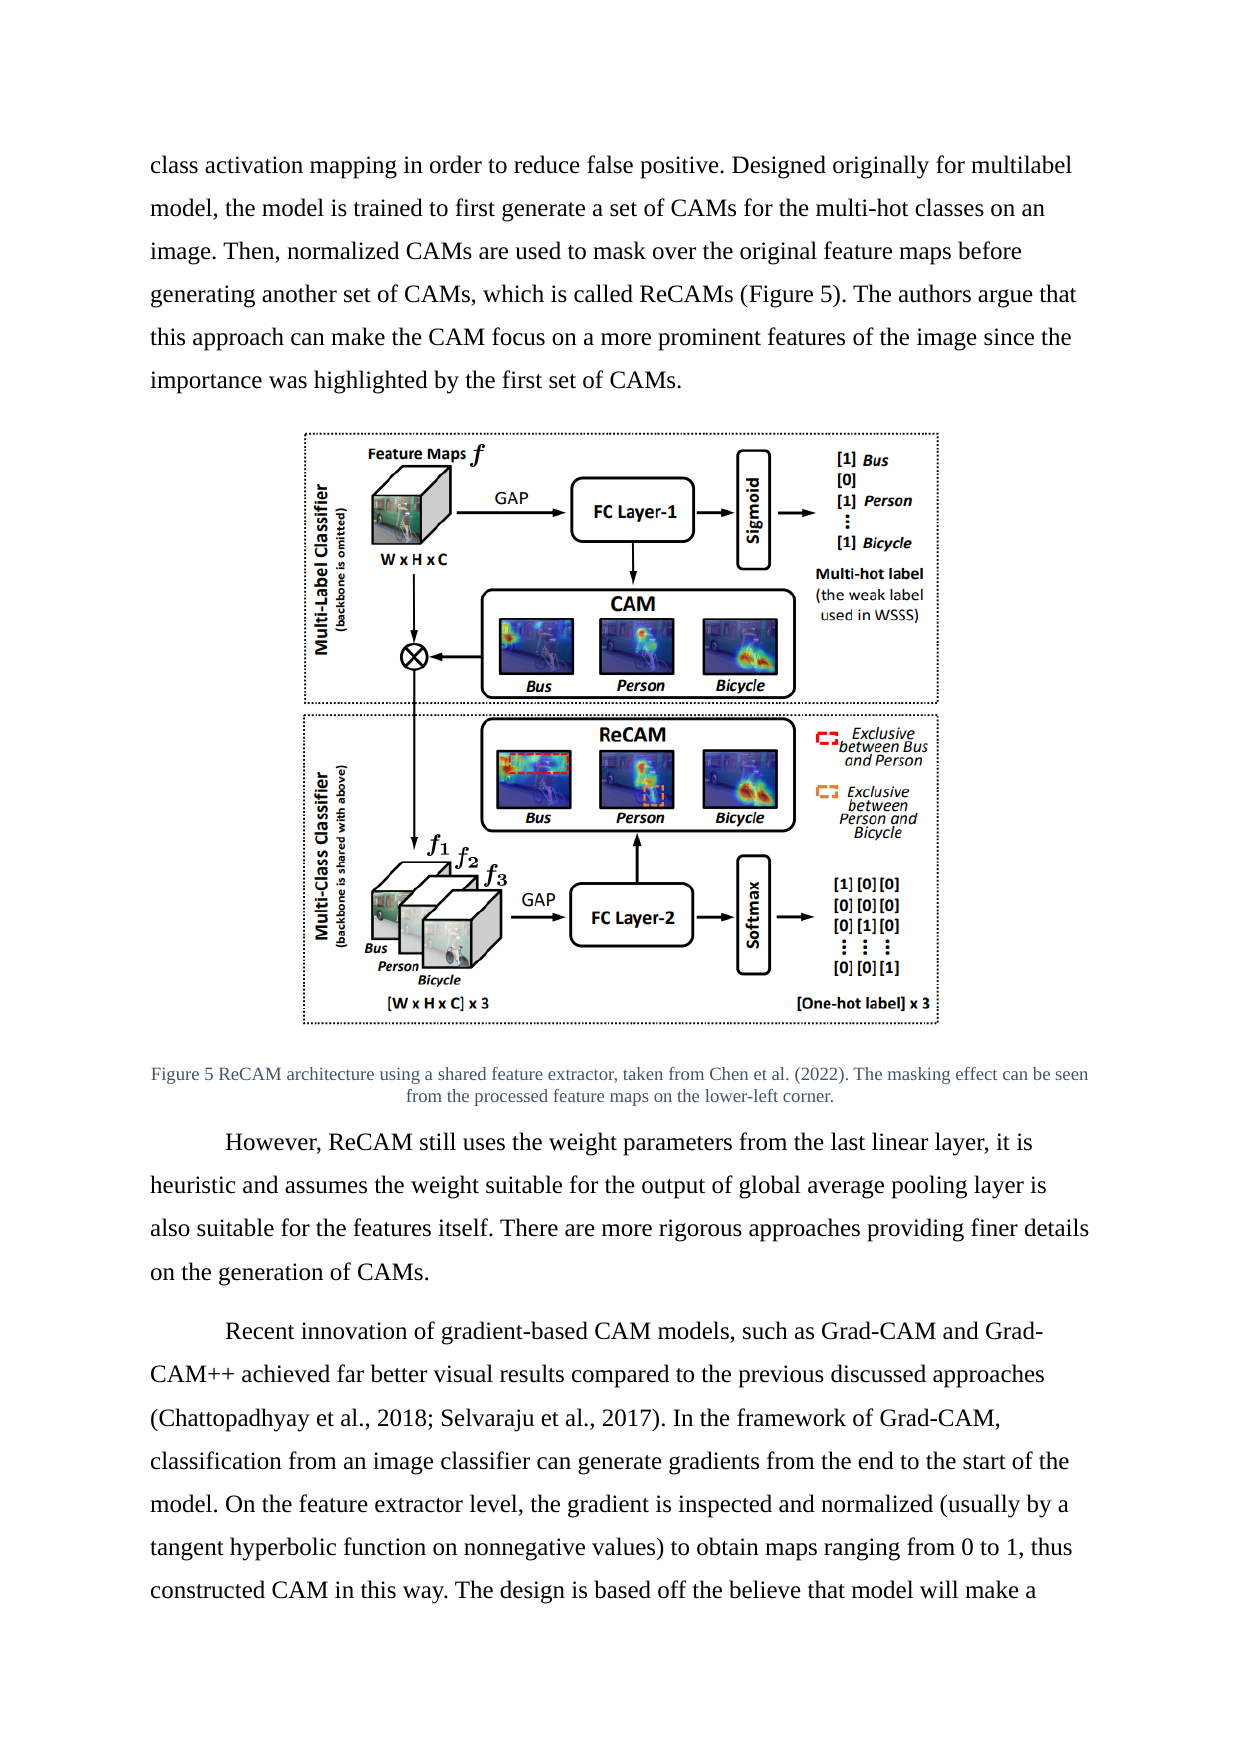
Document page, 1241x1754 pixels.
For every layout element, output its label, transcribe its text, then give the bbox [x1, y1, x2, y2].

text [150, 150, 1090, 394]
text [150, 1316, 1090, 1604]
text Figure 5 ReCAM architecture using a shared feature extractor, taken from Chen et al. (2022). The masking effect can be seen from the processed feature maps on the lower-left corner. [150, 1063, 1090, 1106]
picture [292, 425, 948, 1033]
text However, ReCAM still uses the weight parameters from the last linear layer, it is heuristic and assumes the weight suitable for the output of global average pooling layer is also suitable for the features itself. There are more rigorous approaches providing finer details on the generation of CAMs. [150, 1127, 1090, 1285]
